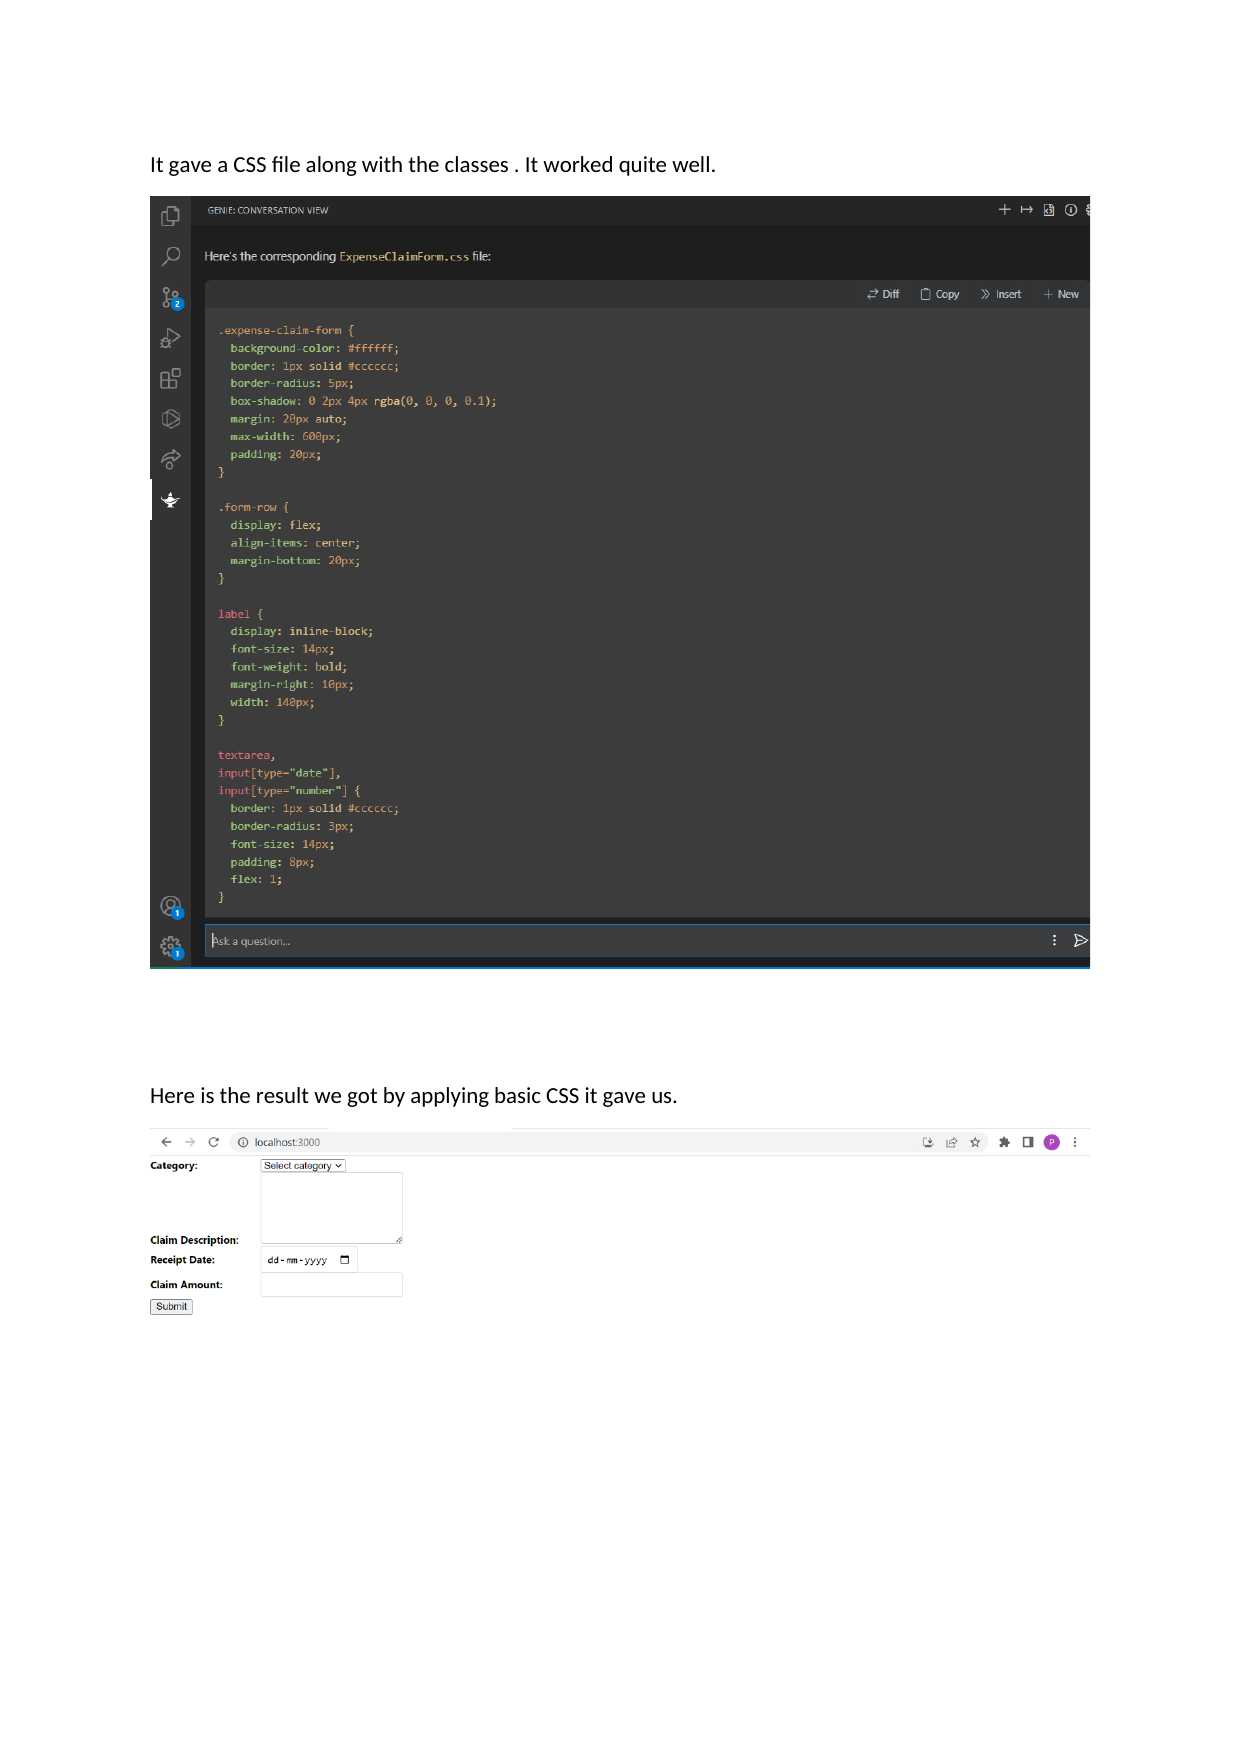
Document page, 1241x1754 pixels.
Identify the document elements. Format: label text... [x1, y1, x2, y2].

picture [150, 196, 1091, 969]
text Here is the result we got by applying basic CSS it gave us. [150, 1081, 1090, 1109]
text It gave a CSS file along with the classes . It worked quite well. [150, 150, 1090, 178]
picture [150, 1128, 1091, 1604]
